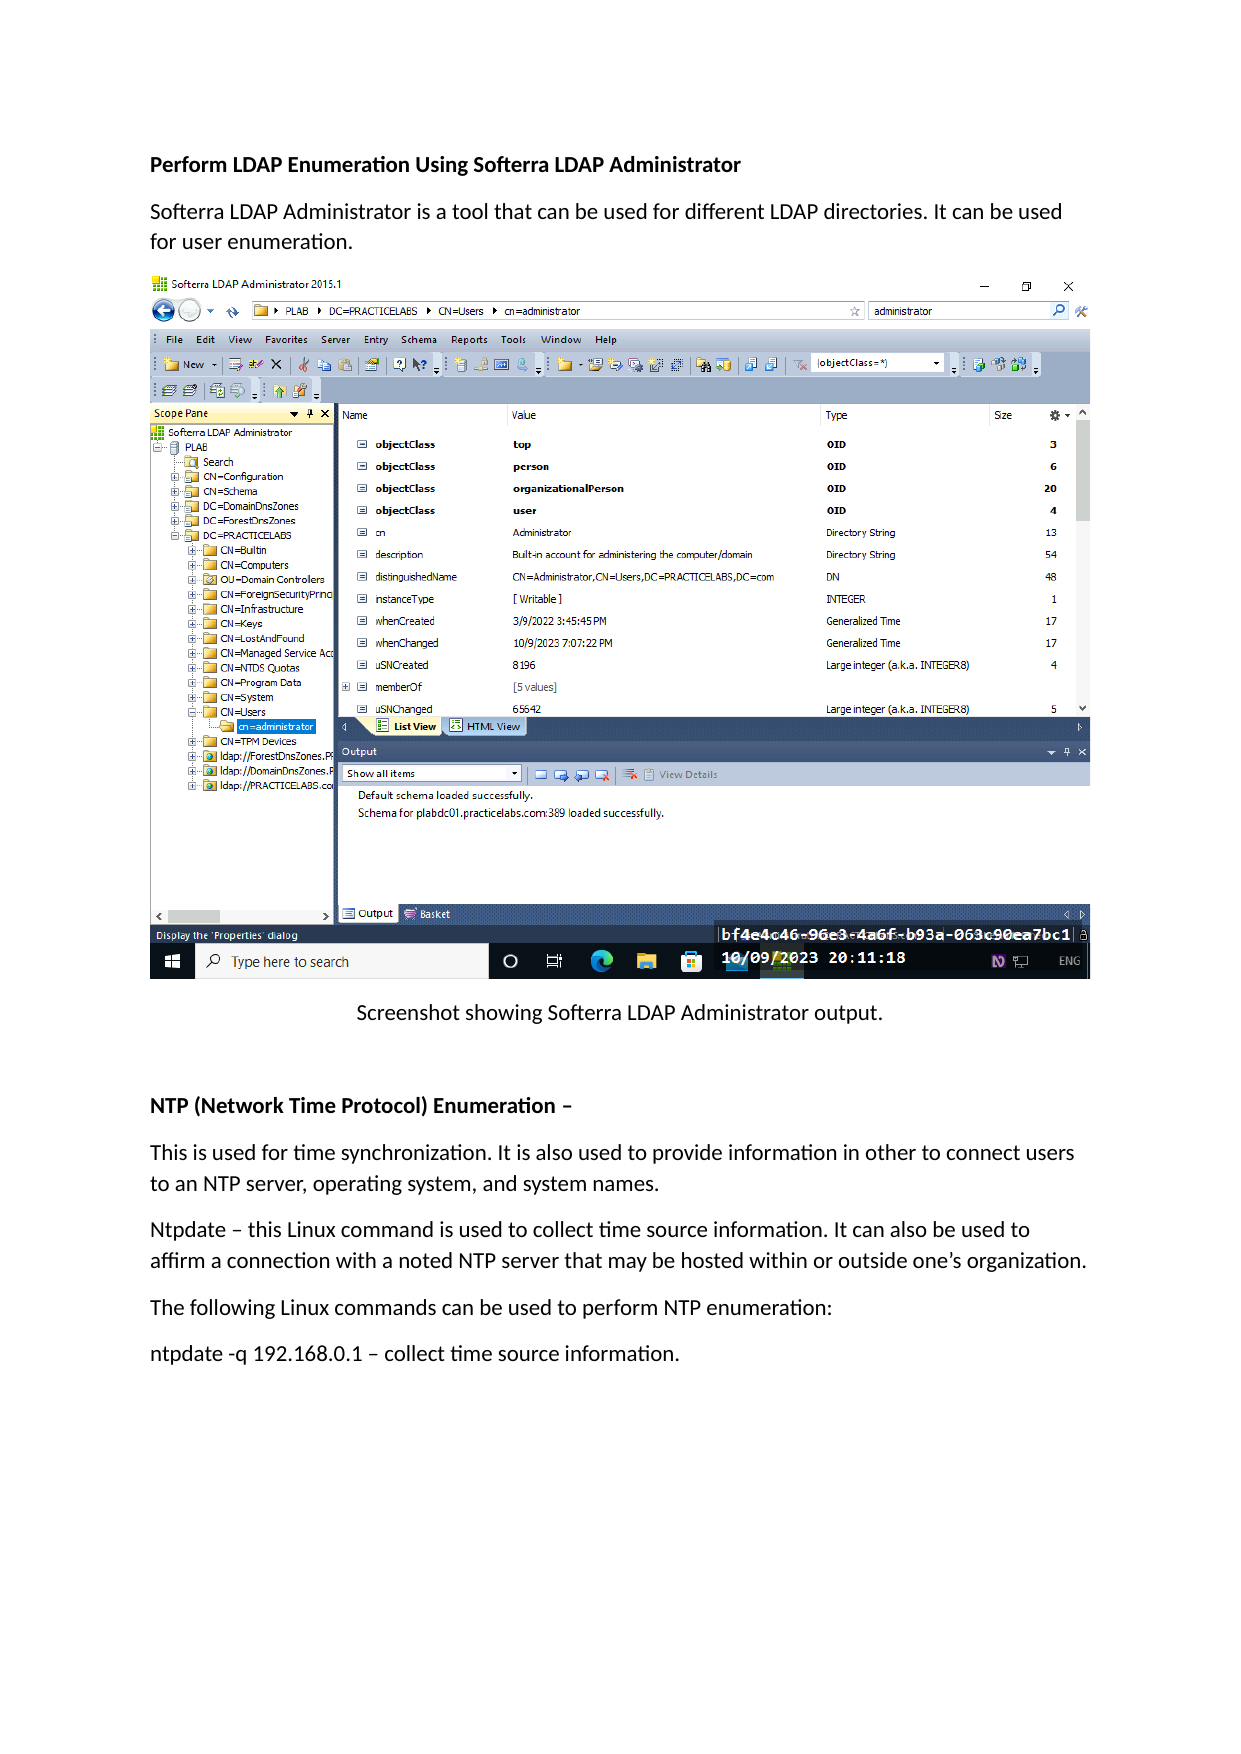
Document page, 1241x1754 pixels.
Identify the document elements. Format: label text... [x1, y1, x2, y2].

text ntpdate -q 192.168.0.1 – collect time source information. [150, 1339, 1090, 1368]
picture [150, 273, 1091, 979]
text Softerra LDAP Administrator is a tool that can be used for different LDAP directories. It can be used for user enumeration. [150, 197, 1090, 255]
text This is used for time synchronization. It is also used to provide information in other to connect users to an NTP server, operating system, and system names. [150, 1138, 1090, 1197]
text NTP (Network Time Protocol) Enumeration – [150, 1092, 1090, 1120]
text Perform LDAP Enumeration Using Softerra LDAP Administrator [150, 150, 1090, 178]
text Screenshot showing Softerra LDAP Administrator output. [150, 998, 1090, 1026]
text The following Linux commands can be used to perform NTP enumeration: [150, 1293, 1090, 1321]
text Ntpdate – this Linux command is used to collect time source information. It can also be used to affirm a connection with a noted NTP server that may be hosted within or outside one’s organization. [150, 1216, 1090, 1274]
